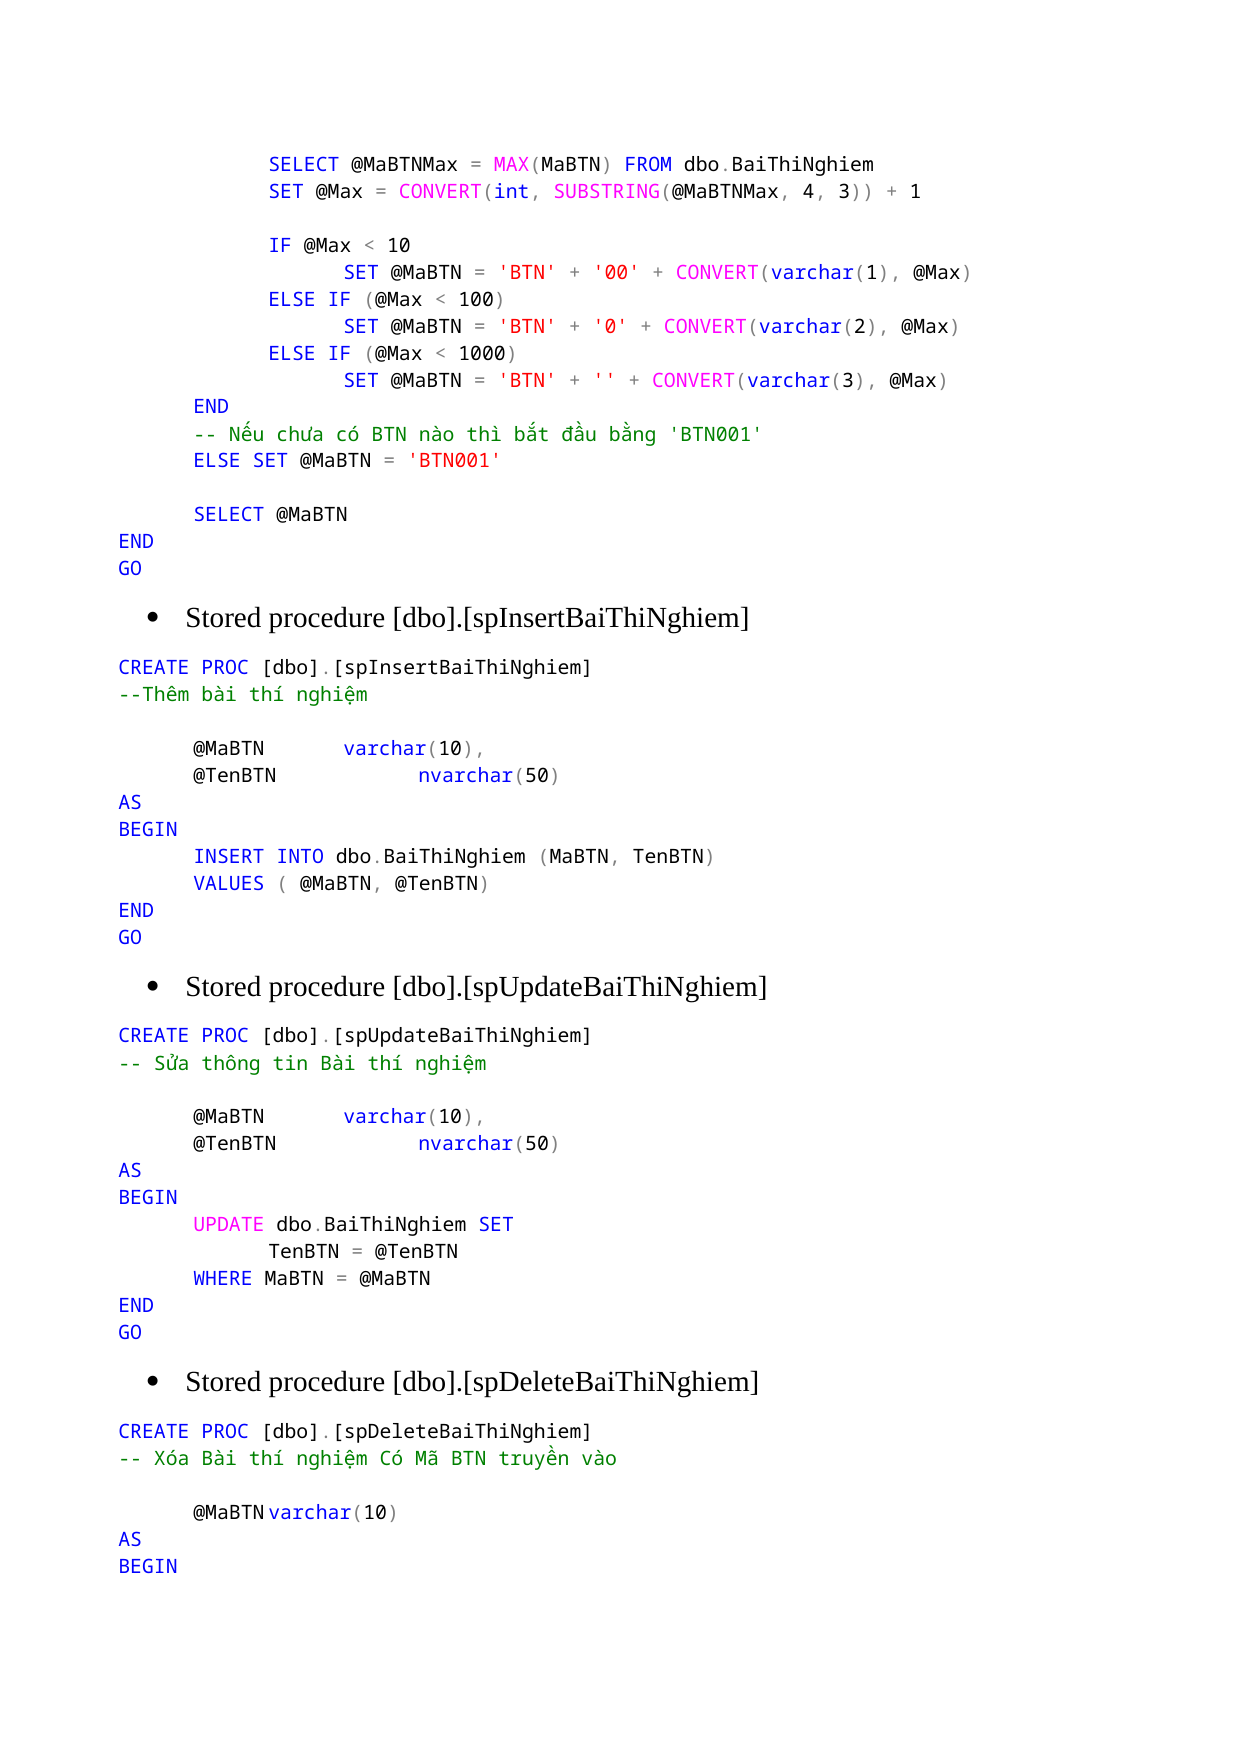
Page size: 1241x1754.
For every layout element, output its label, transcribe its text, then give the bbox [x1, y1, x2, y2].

text GO [118, 555, 1107, 582]
text @MaBTN varchar(10), [118, 734, 1107, 761]
text @MaBTN varchar(10), [118, 1103, 1107, 1130]
text -- Nếu chưa có BTN nào thì bắt đầu bằng 'BTN001' [118, 420, 1107, 447]
text SET @MaBTN = 'BTN' + '' + CONVERT(varchar(3), @Max) [268, 366, 1107, 393]
text SELECT @MaBTN [118, 501, 1107, 528]
text ELSE IF (@Max < 100) [118, 285, 1107, 312]
text END [118, 393, 1107, 420]
text --Thêm bài thí nghiệm [118, 680, 1107, 707]
text WHERE MaBTN = @MaBTN [118, 1264, 1107, 1292]
text AS [118, 788, 1107, 815]
text GO [118, 923, 1107, 950]
list Stored procedure [dbo].[spUpdateBaiThiNghiem] [148, 969, 1107, 1002]
text INSERT INTO dbo.BaiThiNghiem (MaBTN, TenBTN) [118, 842, 1107, 869]
text BEGIN [118, 815, 1107, 842]
text @TenBTN nvarchar(50) [118, 761, 1107, 788]
text -- Sửa thông tin Bài thí nghiệm [118, 1049, 1107, 1076]
text GO [118, 1318, 1107, 1346]
text ELSE IF (@Max < 1000) [118, 339, 1107, 366]
text VALUES ( @MaBTN, @TenBTN) [118, 869, 1107, 896]
text ELSE SET @MaBTN = 'BTN001' [118, 447, 1107, 474]
text CREATE PROC [dbo].[spDeleteBaiThiNghiem] [118, 1417, 1107, 1444]
text AS [118, 1157, 1107, 1184]
text SELECT @MaBTNMax = MAX(MaBTN) FROM dbo.BaiThiNghiem [118, 150, 1107, 177]
list Stored procedure [dbo].[spInsertBaiThiNghiem] [148, 600, 1107, 634]
text IF @Max < 10 [118, 231, 1107, 258]
text TenBTN = @TenBTN [118, 1238, 1107, 1264]
text SET @MaBTN = 'BTN' + '0' + CONVERT(varchar(2), @Max) [268, 312, 1107, 339]
text UPDATE dbo.BaiThiNghiem SET [118, 1211, 1107, 1238]
text BEGIN [118, 1552, 1107, 1579]
text SET @MaBTN = 'BTN' + '00' + CONVERT(varchar(1), @Max) [268, 258, 1107, 285]
text END [118, 896, 1107, 923]
text CREATE PROC [dbo].[spUpdateBaiThiNghiem] [118, 1022, 1107, 1049]
text @TenBTN nvarchar(50) [118, 1130, 1107, 1157]
text END [118, 528, 1107, 555]
text @MaBTN varchar(10) [118, 1498, 1107, 1525]
text SET @Max = CONVERT(int, SUBSTRING(@MaBTNMax, 4, 3)) + 1 [118, 177, 1107, 204]
text -- Xóa Bài thí nghiệm Có Mã BTN truyền vào [118, 1444, 1107, 1471]
list Stored procedure [dbo].[spDeleteBaiThiNghiem] [148, 1364, 1107, 1398]
text END [118, 1292, 1107, 1318]
text AS [118, 1525, 1107, 1552]
text CREATE PROC [dbo].[spInsertBaiThiNghiem] [118, 653, 1107, 680]
text BEGIN [118, 1184, 1107, 1211]
